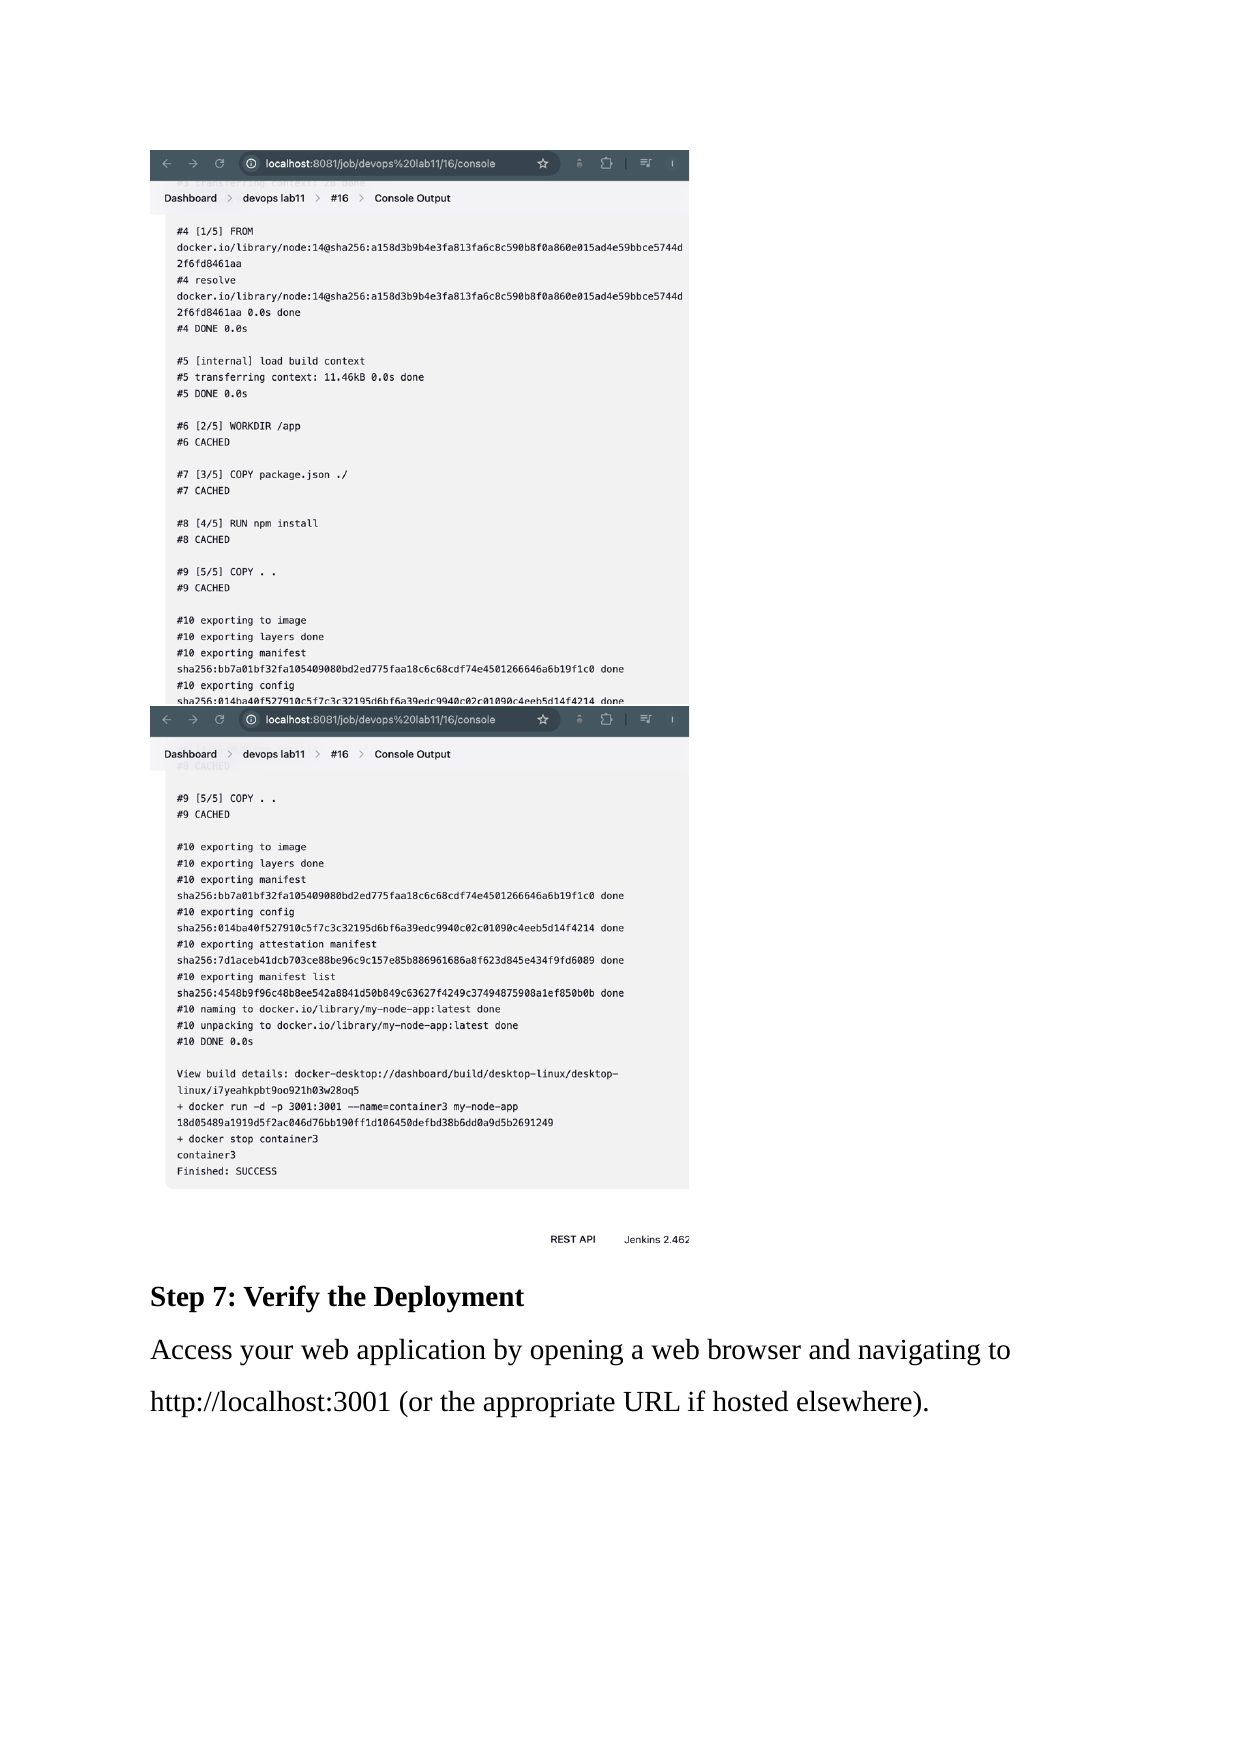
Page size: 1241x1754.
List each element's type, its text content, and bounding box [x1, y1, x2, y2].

picture [150, 150, 690, 704]
text http://localhost:3001 (or the appropriate URL if hosted elsewhere). [150, 1384, 1090, 1418]
text Access your web application by opening a web browser and navigating to [150, 1332, 1090, 1365]
picture [150, 706, 690, 1260]
text Step 7: Verify the Deployment [150, 1279, 1090, 1312]
